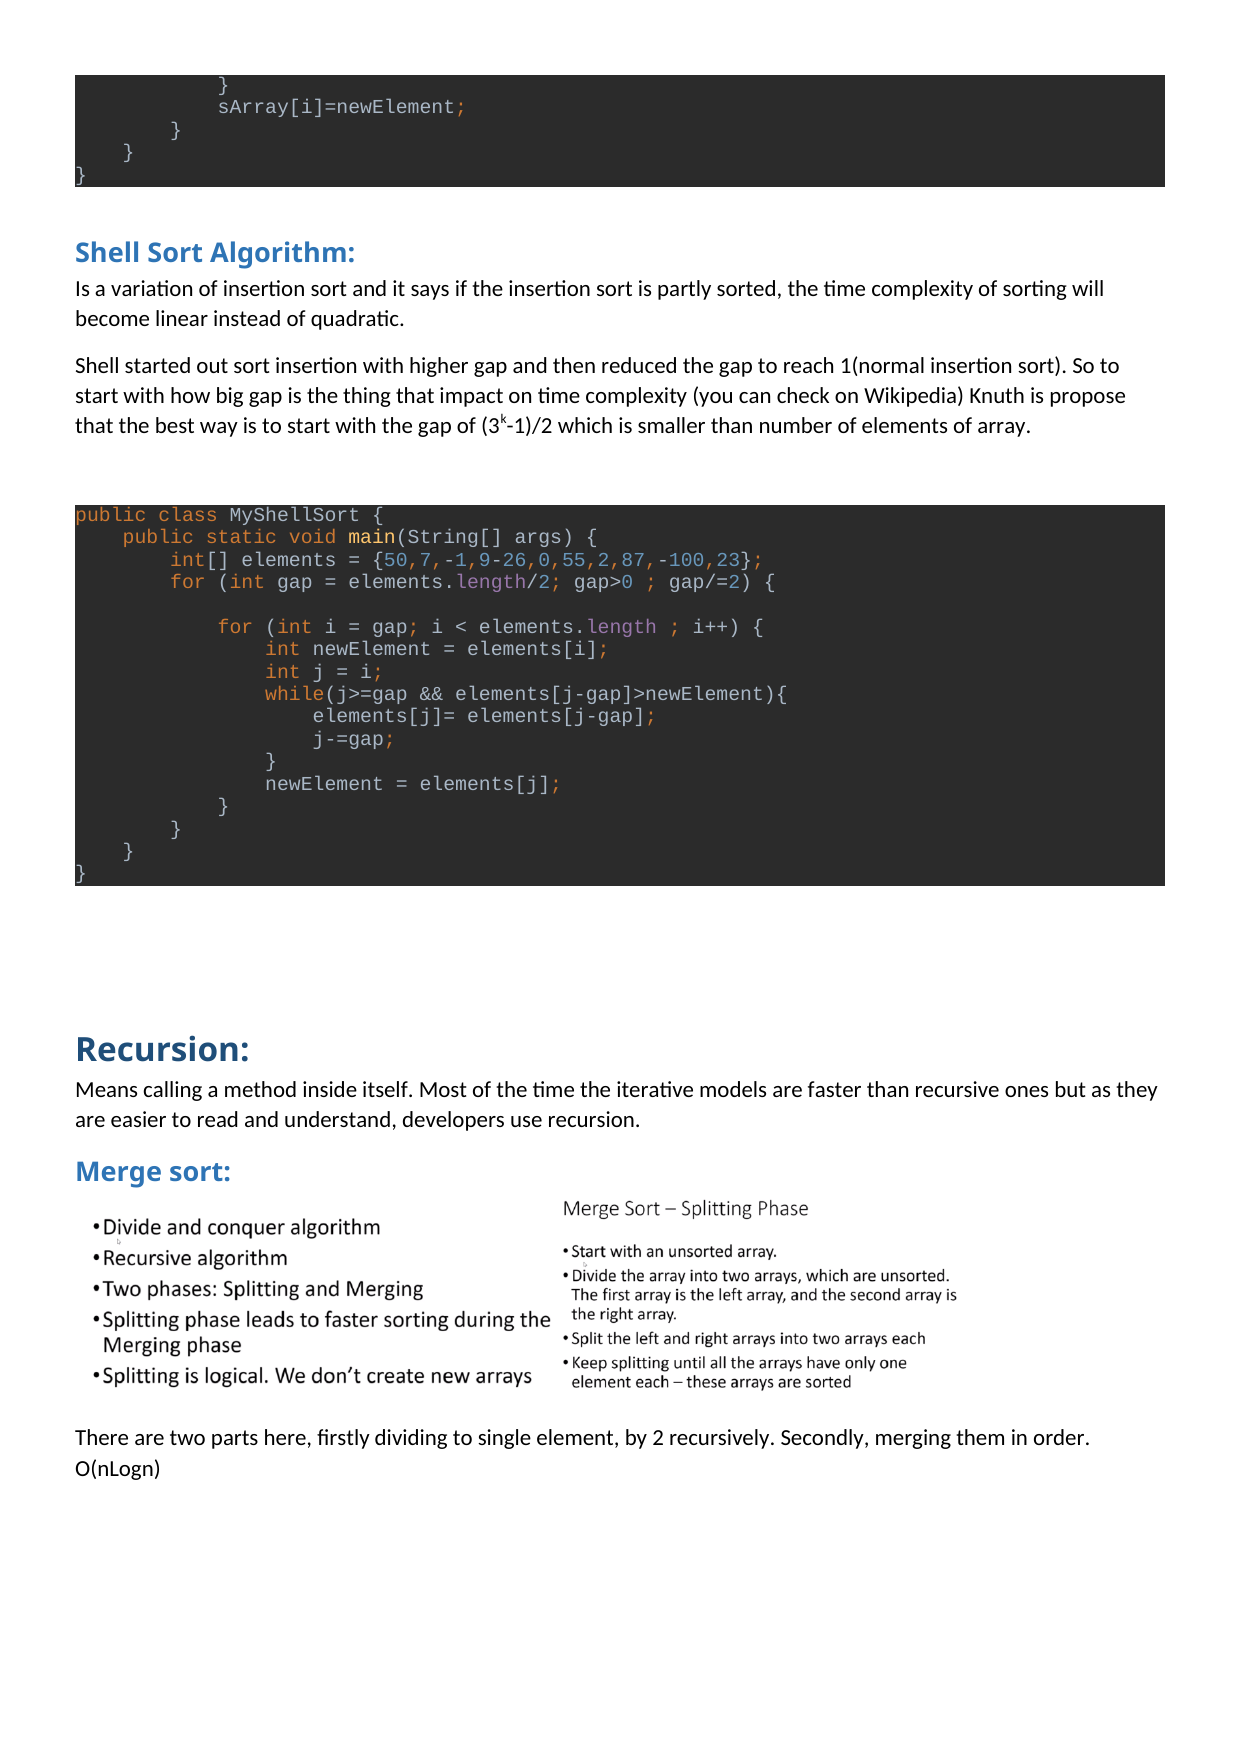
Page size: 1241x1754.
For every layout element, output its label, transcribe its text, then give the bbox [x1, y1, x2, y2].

text Means calling a method inside itself. Most of the time the iterative models are faster than recursive ones but as they are easier to read and understand, developers use recursion. [75, 1075, 1165, 1133]
subtitle Shell Sort Algorithm: [75, 234, 1165, 271]
text There are two parts here, firstly dividing to single element, by 2 recursively. Secondly, merging them in order. O(nLogn) [75, 1423, 1165, 1482]
text Shell started out sort insertion with higher gap and then reduced the gap to reach 1(normal insertion sort). So to start with how big gap is the thing that impact on time complexity (you can check on Wikipedia) Knuth is propose that the best way is to start with the gap of (3k-1)/2 which is smaller than number of elements of array. [75, 351, 1165, 439]
text public class MyShellSort { public static void main(String[] args) { int[] elements = {50,7,-1,9-26,0,55,2,87,-100,23}; for (int gap = elements.length/2; gap>0 ; gap/=2) { for (int i = gap; i < elements.length ; i++) { int newElement = elements[i]; int j = i; while(j>=gap && elements[j-gap]>newElement){ elements[j]= elements[j-gap]; j-=gap; } newElement = elements[j]; } } } } [75, 505, 1165, 886]
subtitle Recursion: [75, 1026, 1165, 1072]
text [75, 75, 1165, 187]
subtitle Merge sort: [75, 1152, 1165, 1189]
picture [75, 1192, 961, 1405]
text Is a variation of insertion sort and it says if the insertion sort is partly sorted, the time complexity of sorting will become linear instead of quadratic. [75, 274, 1165, 332]
